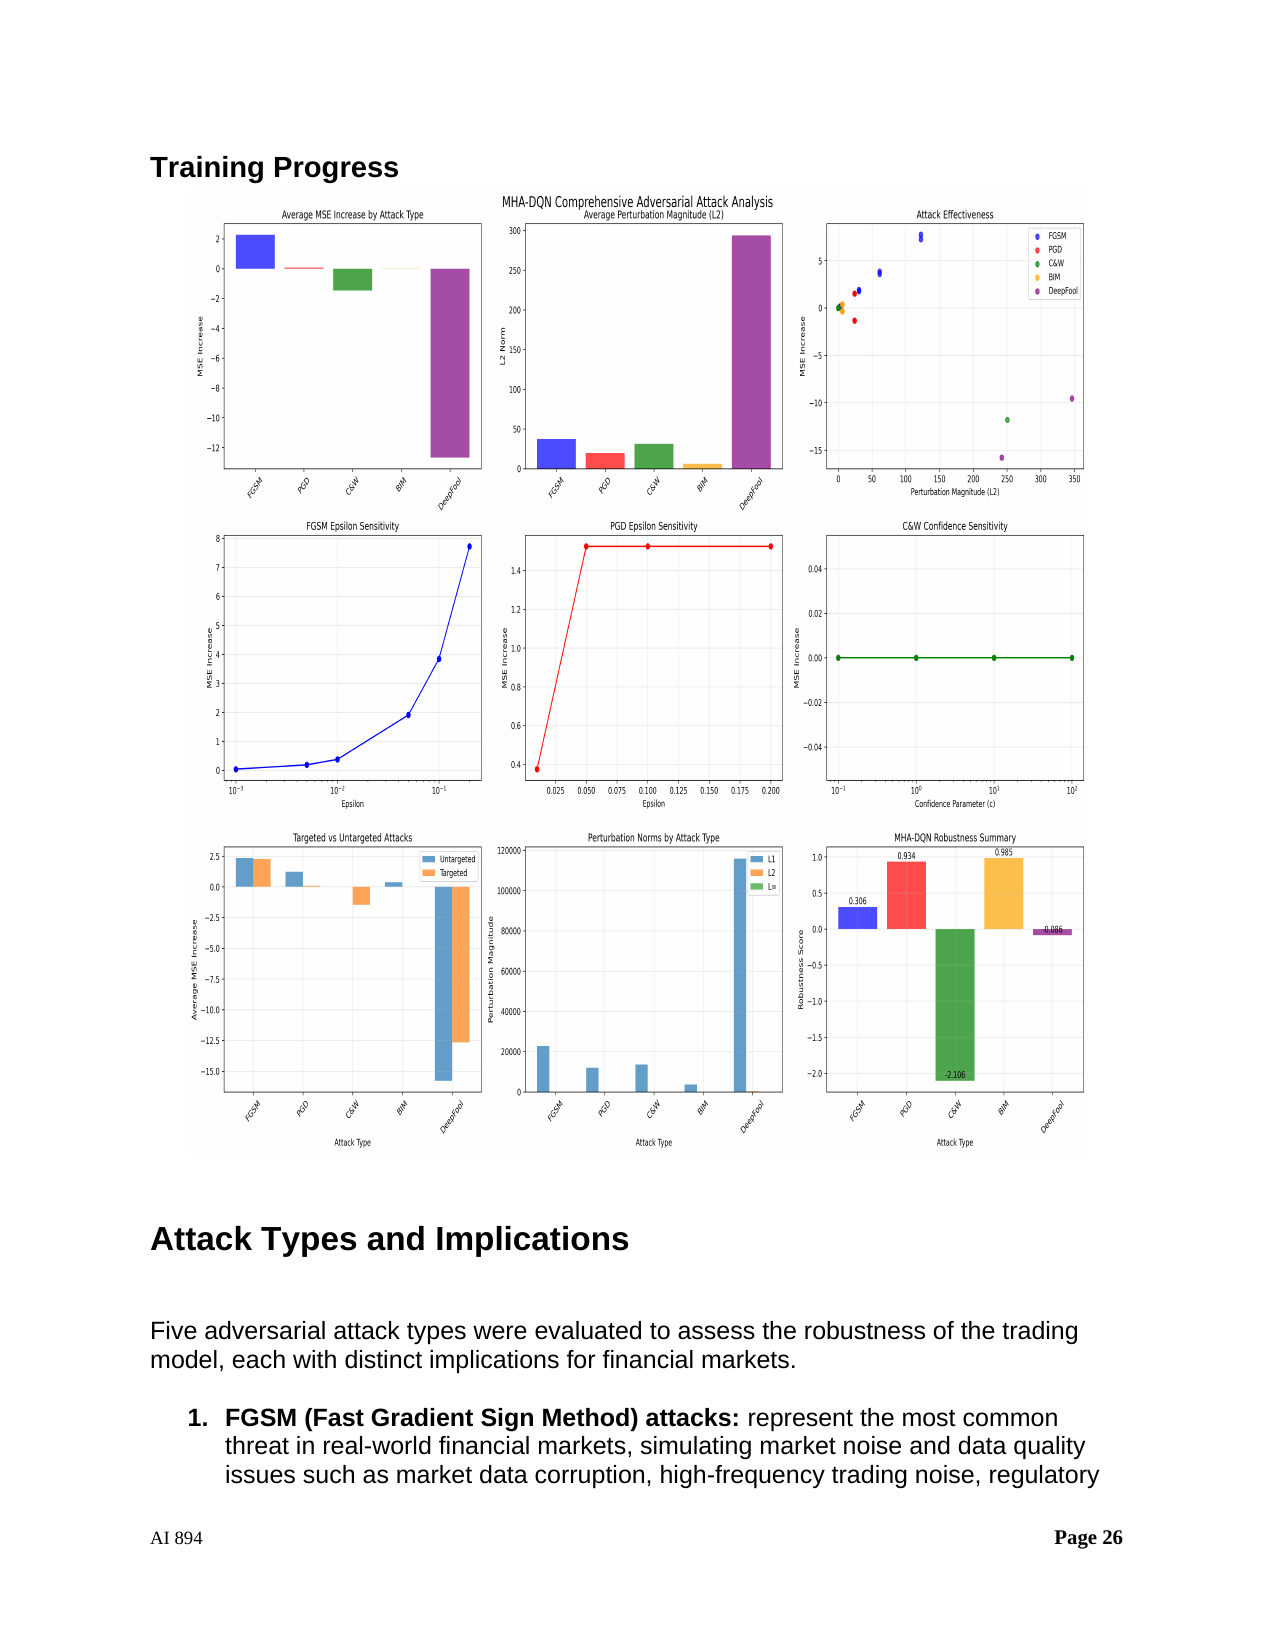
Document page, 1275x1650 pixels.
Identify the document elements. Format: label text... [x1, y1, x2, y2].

subtitle Training Progress [150, 150, 1125, 183]
picture [187, 189, 1088, 1154]
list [187, 1402, 1125, 1489]
text Attack Types and Implications [150, 1219, 1125, 1257]
text Five adversarial attack types were evaluated to assess the robustness of the trading model, each with distinct implications for financial markets. [150, 1316, 1125, 1373]
